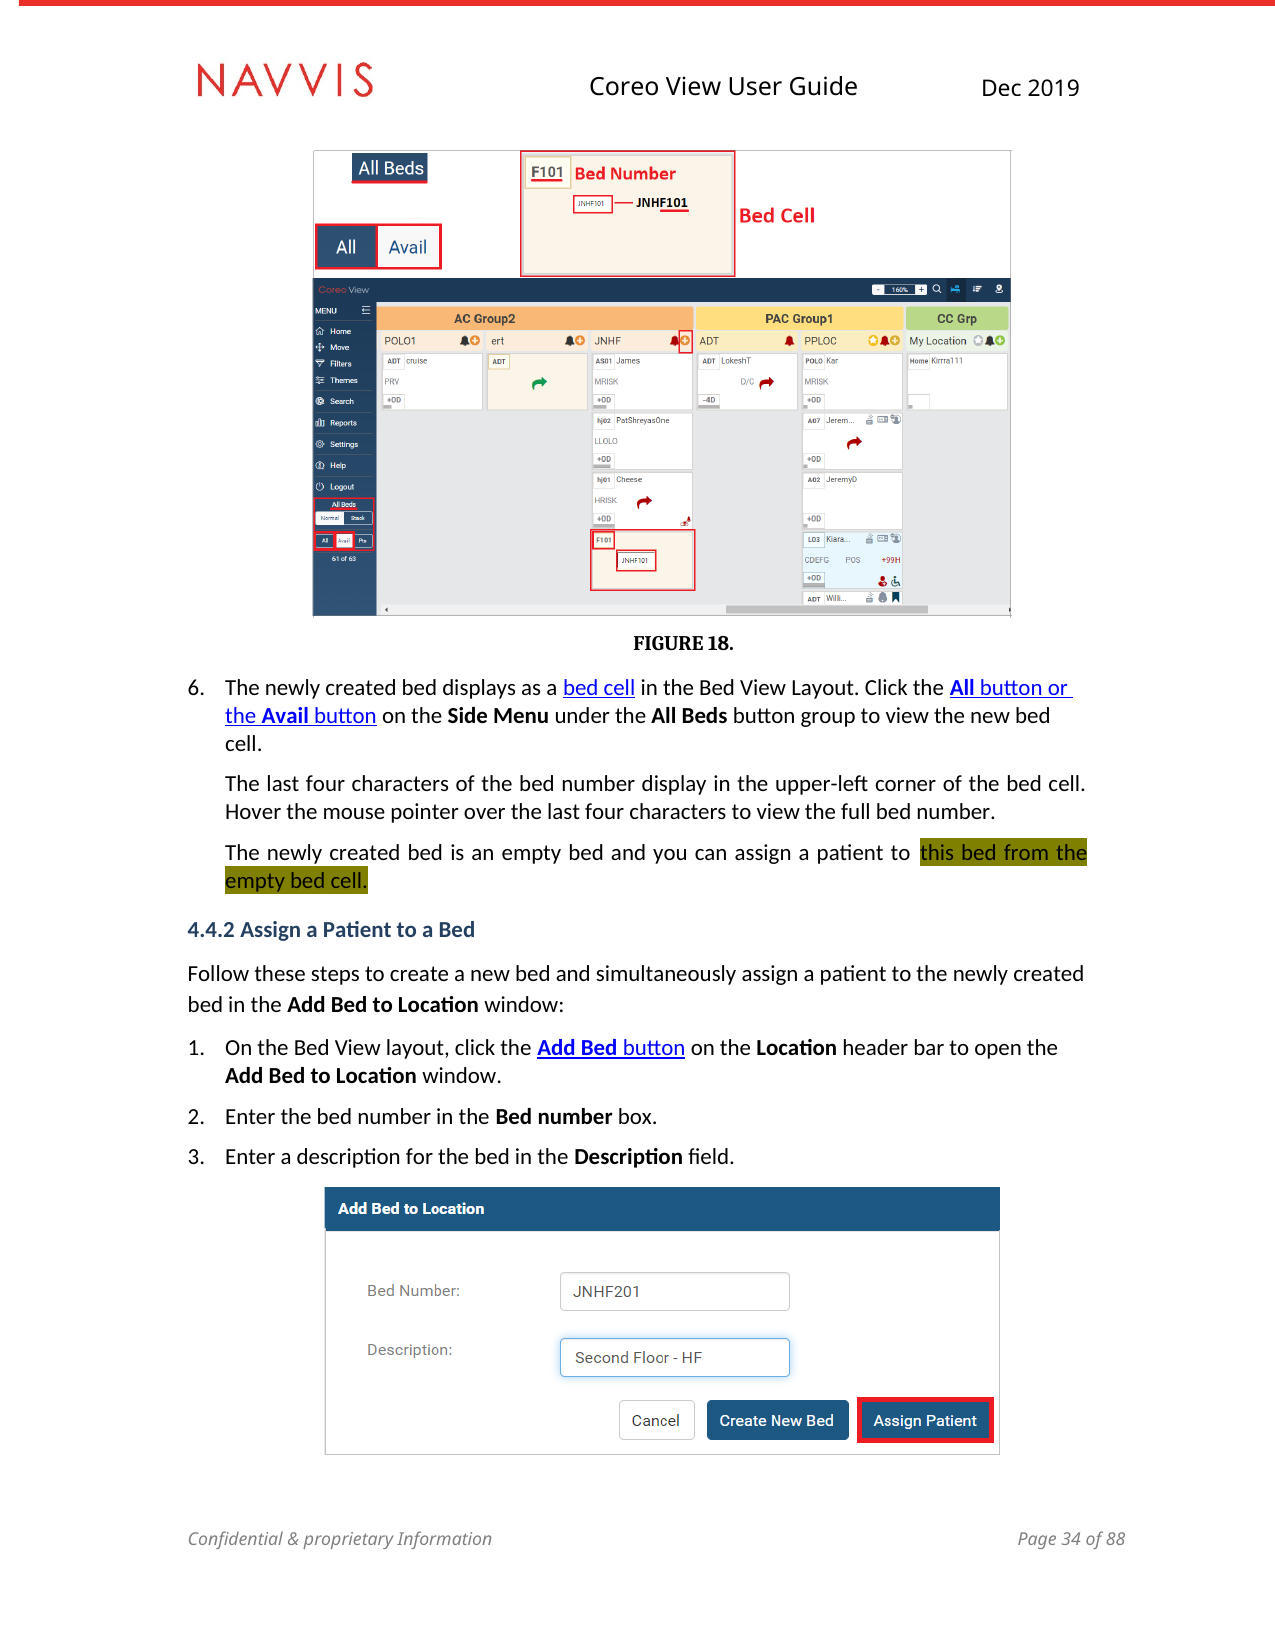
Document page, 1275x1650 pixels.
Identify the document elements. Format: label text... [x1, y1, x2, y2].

text The newly created bed is an empty bed and you can assign a patient to this bed from the empty bed cell. [225, 838, 1087, 894]
list The newly created bed displays as a bed cell in the Bed View Layout. Click the All button or the Avail button on the Side Menu under the All Beds button group to view the new bed cell. [187, 673, 1087, 757]
picture [312, 150, 1012, 618]
text Follow these steps to create a new bed and simultaneously assign a patient to the newly created bed in the Add Bed to Location window: [187, 959, 1087, 1018]
text The last four characters of the bed number display in the upper-left corner of the bed cell. Hover the mouse pointer over the last four characters to view the full bed number. [225, 769, 1087, 825]
list Enter a description for the bed in the Description field. [187, 1142, 1087, 1170]
list Enter the bed number in the Bed number box. [187, 1102, 1087, 1130]
subtitle Assign a Patient to a Bed [187, 915, 1087, 943]
list On the Bed View layout, click the Add Bed button on the Location header bar to open the Add Bed to Location window. [187, 1033, 1087, 1089]
picture [324, 1187, 1000, 1455]
picture [187, 55, 383, 104]
